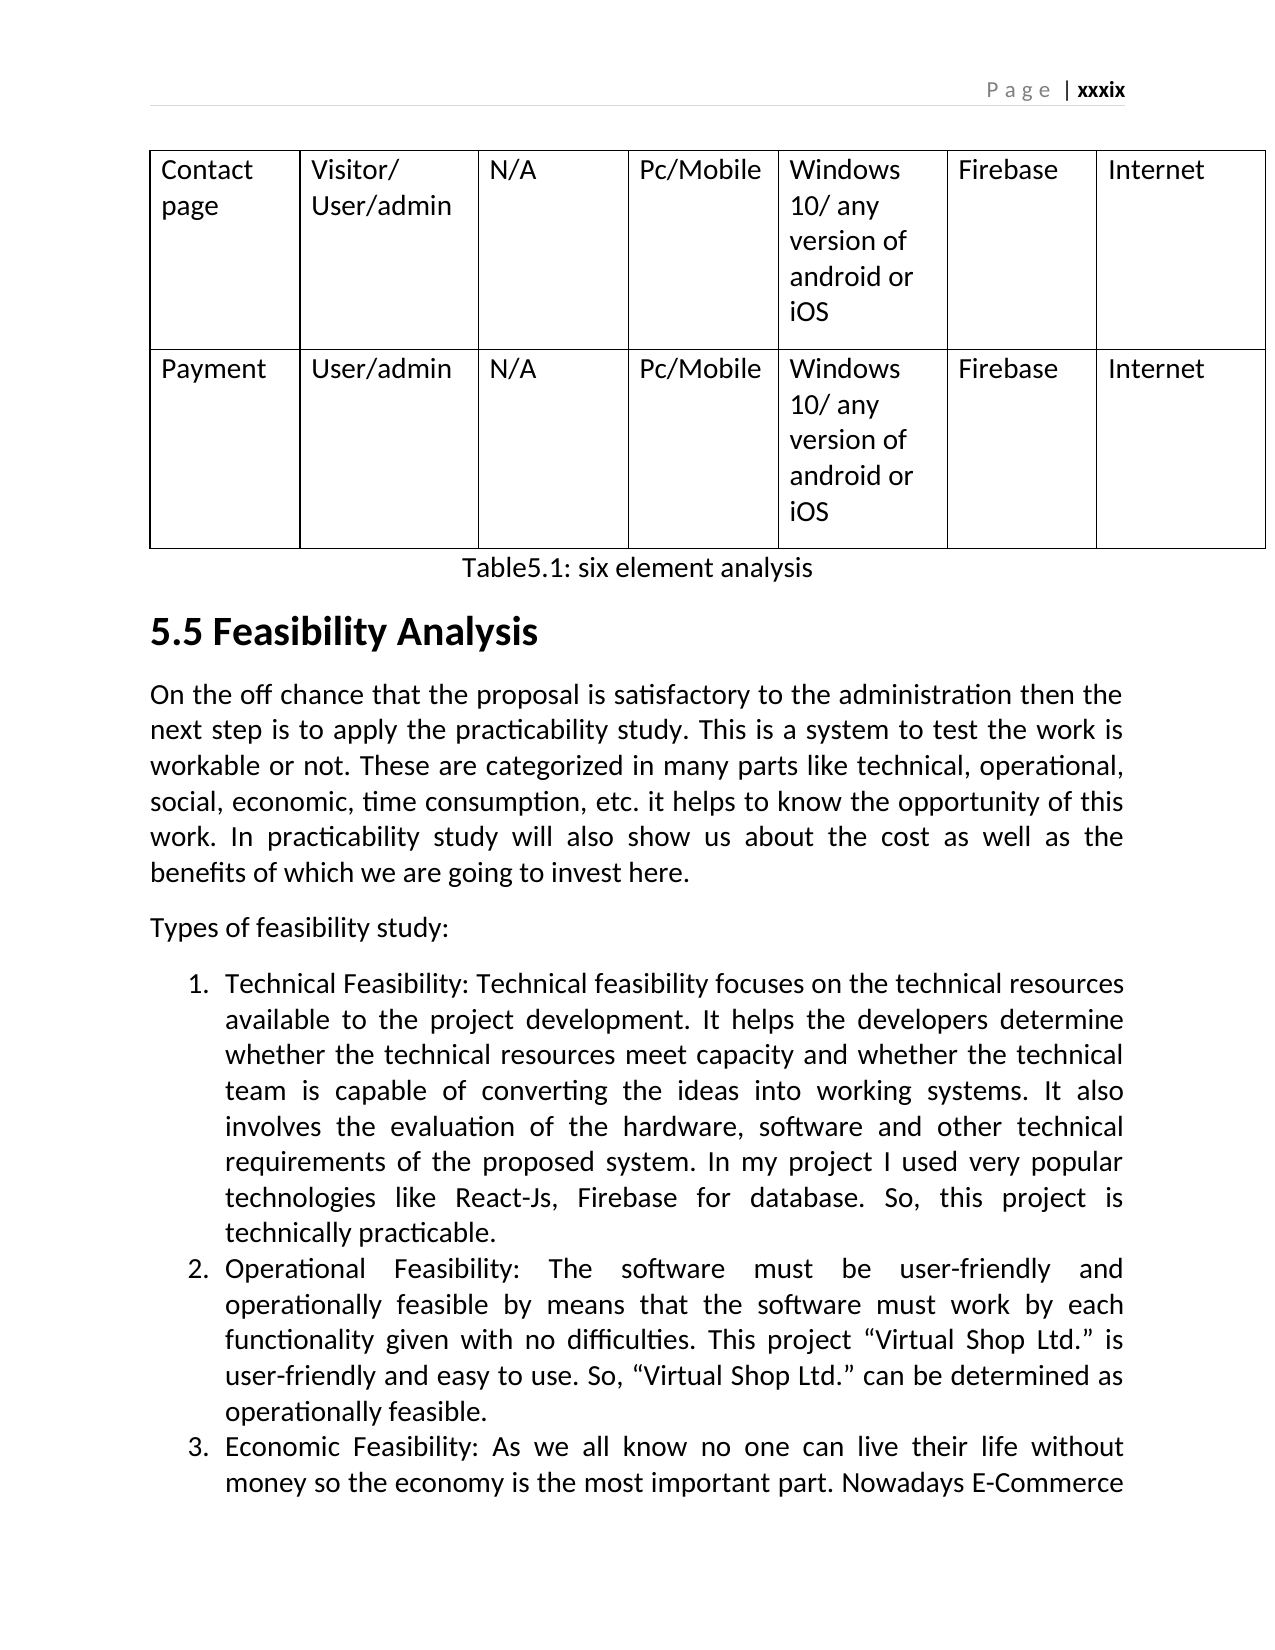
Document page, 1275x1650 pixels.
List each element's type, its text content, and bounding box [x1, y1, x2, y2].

list Technical Feasibility: Technical feasibility focuses on the technical resources available to the project development. It helps the developers determine whether the technical resources meet capacity and whether the technical team is capable of converting the ideas into working systems. It also involves the evaluation of the hardware, software and other technical requirements of the proposed system. In my project I used very popular technologies like React-Js, Firebase for database. So, this project is technically practicable. [187, 965, 1125, 1250]
table_cell Visitor/User/admin [301, 151, 478, 349]
text Types of feasibility study: [150, 909, 1125, 945]
table_cell Payment [151, 350, 299, 548]
table_cell Contact page [151, 151, 299, 349]
table_cell Internet [1097, 350, 1265, 548]
table_cell Pc/Mobile [629, 350, 778, 548]
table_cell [779, 350, 947, 548]
table_cell Pc/Mobile [629, 151, 778, 349]
table_cell N/A [479, 350, 628, 548]
table_cell N/A [479, 151, 628, 349]
text 5.5 Feasibility Analysis [150, 605, 1125, 656]
list Operational Feasibility: The software must be user-friendly and operationally feasible by means that the software must work by each functionality given with no difficulties. This project “Virtual Shop Ltd.” is user-friendly and easy to use. So, “Virtual Shop Ltd.” can be determined as operationally feasible. [187, 1250, 1125, 1428]
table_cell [779, 151, 947, 349]
table_cell Internet [1097, 151, 1265, 349]
text On the off chance that the proposal is satisfactory to the administration then the next step is to apply the practicability study. This is a system to test the work is workable or not. These are categorized in many parts like technical, operational, social, economic, time consumption, etc. it helps to know the opportunity of this work. In practicability study will also show us about the cost as well as the benefits of which we are going to invest here. [150, 676, 1125, 889]
table_cell User/admin [301, 350, 478, 548]
table_cell Firebase [948, 350, 1096, 548]
text Table5.1: six element analysis [150, 549, 1125, 585]
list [187, 1428, 1125, 1499]
table_cell Firebase [948, 151, 1096, 349]
